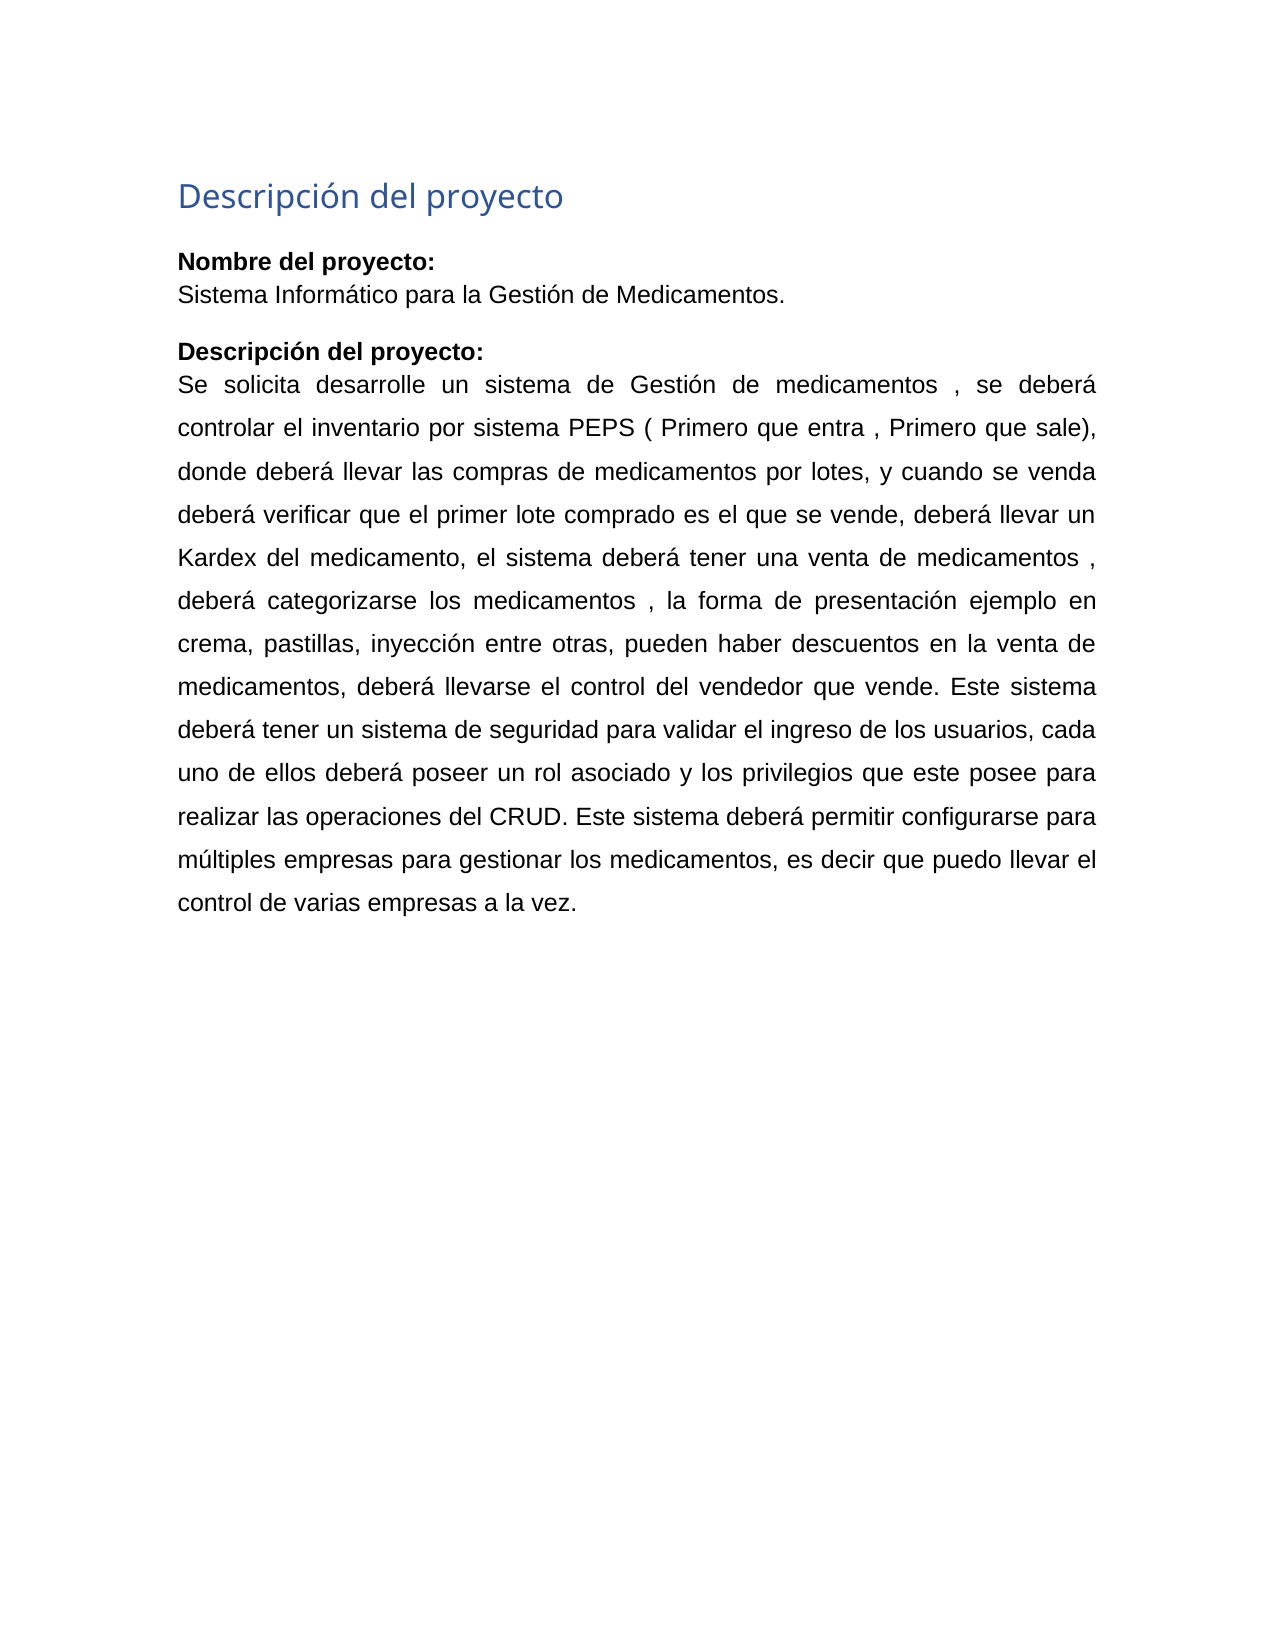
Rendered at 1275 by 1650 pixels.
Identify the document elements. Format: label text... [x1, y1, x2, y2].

subtitle Descripción del proyecto [177, 173, 1098, 218]
text Nombre del proyecto: [177, 247, 1098, 276]
text Se solicita desarrolle un sistema de Gestión de medicamentos , se deberá controlar el inventario por sistema PEPS ( Primero que entra , Primero que sale), donde deberá llevar las compras de medicamentos por lotes, y cuando se venda deberá verificar que el primer lote comprado es el que se vende, deberá llevar un Kardex del medicamento, el sistema deberá tener una venta de medicamentos , deberá categorizarse los medicamentos , la forma de presentación ejemplo en crema, pastillas, inyección entre otras, pueden haber descuentos en la venta de medicamentos, deberá llevarse el control del vendedor que vende. Este sistema deberá tener un sistema de seguridad para validar el ingreso de los usuarios, cada uno de ellos deberá poseer un rol asociado y los privilegios que este posee para realizar las operaciones del CRUD. Este sistema deberá permitir configurarse para múltiples empresas para gestionar los medicamentos, es decir que puedo llevar el control de varias empresas a la vez. [177, 370, 1098, 917]
text Sistema Informático para la Gestión de Medicamentos. [177, 280, 1098, 308]
text Descripción del proyecto: [177, 337, 1098, 366]
